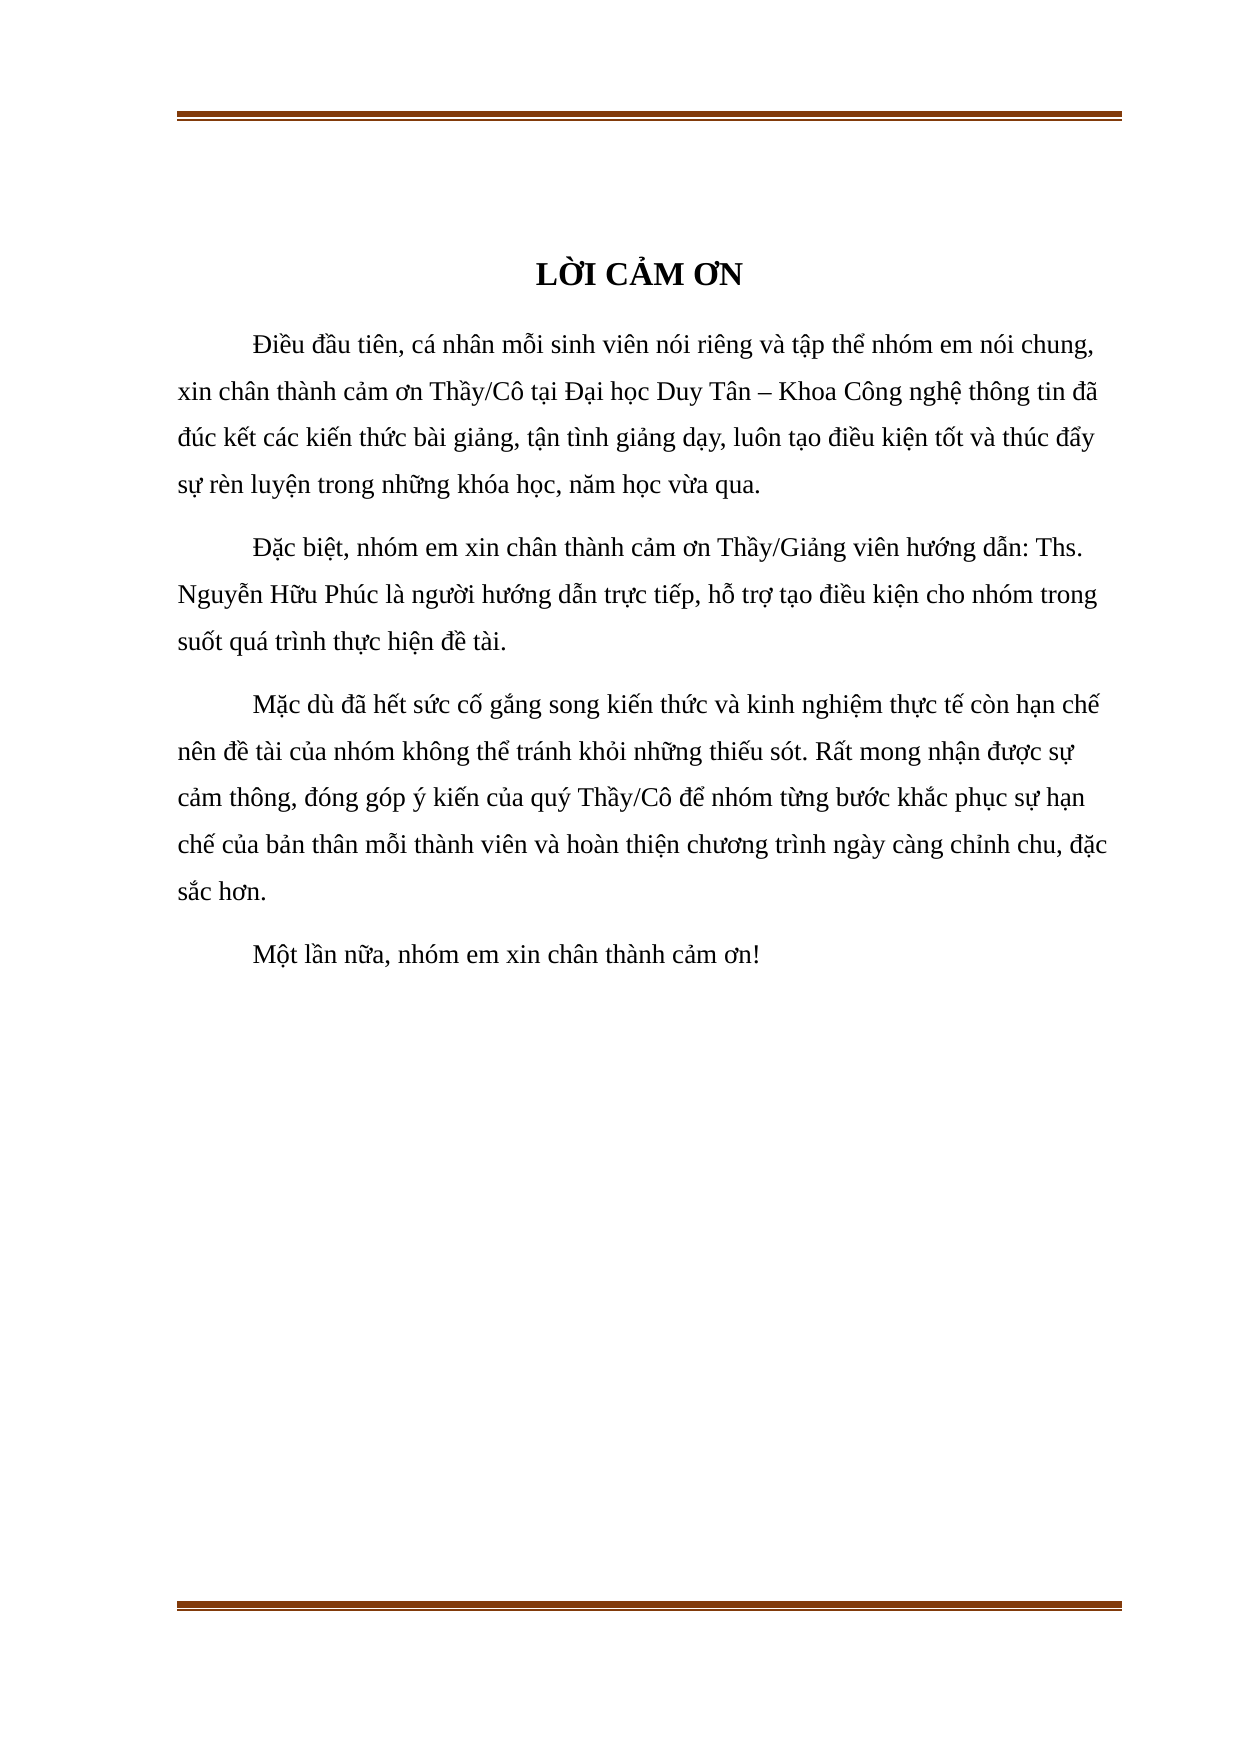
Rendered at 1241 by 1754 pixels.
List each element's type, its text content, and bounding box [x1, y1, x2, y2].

text Đặc biệt, nhóm em xin chân thành cảm ơn Thầy/Giảng viên hướng dẫn: Ths. Nguyễn Hữu Phúc là người hướng dẫn trực tiếp, hỗ trợ tạo điều kiện cho nhóm trong suốt quá trình thực hiện đề tài. [177, 531, 1122, 656]
text Mặc dù đã hết sức cố gắng song kiến thức và kinh nghiệm thực tế còn hạn chế nên đề tài của nhóm không thể tránh khỏi những thiếu sót. Rất mong nhận được sự cảm thông, đóng góp ý kiến của quý Thầy/Cô để nhóm từng bước khắc phục sự hạn chế của bản thân mỗi thành viên và hoàn thiện chương trình ngày càng chỉnh chu, đặc sắc hơn. [177, 688, 1122, 906]
text LỜI CẢM ƠN [177, 254, 1122, 292]
text Điều đầu tiên, cá nhân mỗi sinh viên nói riêng và tập thể nhóm em nói chung, xin chân thành cảm ơn Thầy/Cô tại Đại học Duy Tân – Khoa Công nghệ thông tin đã đúc kết các kiến thức bài giảng, tận tình giảng dạy, luôn tạo điều kiện tốt và thúc đẩy sự rèn luyện trong những khóa học, năm học vừa qua. [177, 328, 1122, 499]
text Một lần nữa, nhóm em xin chân thành cảm ơn! [177, 938, 1122, 969]
